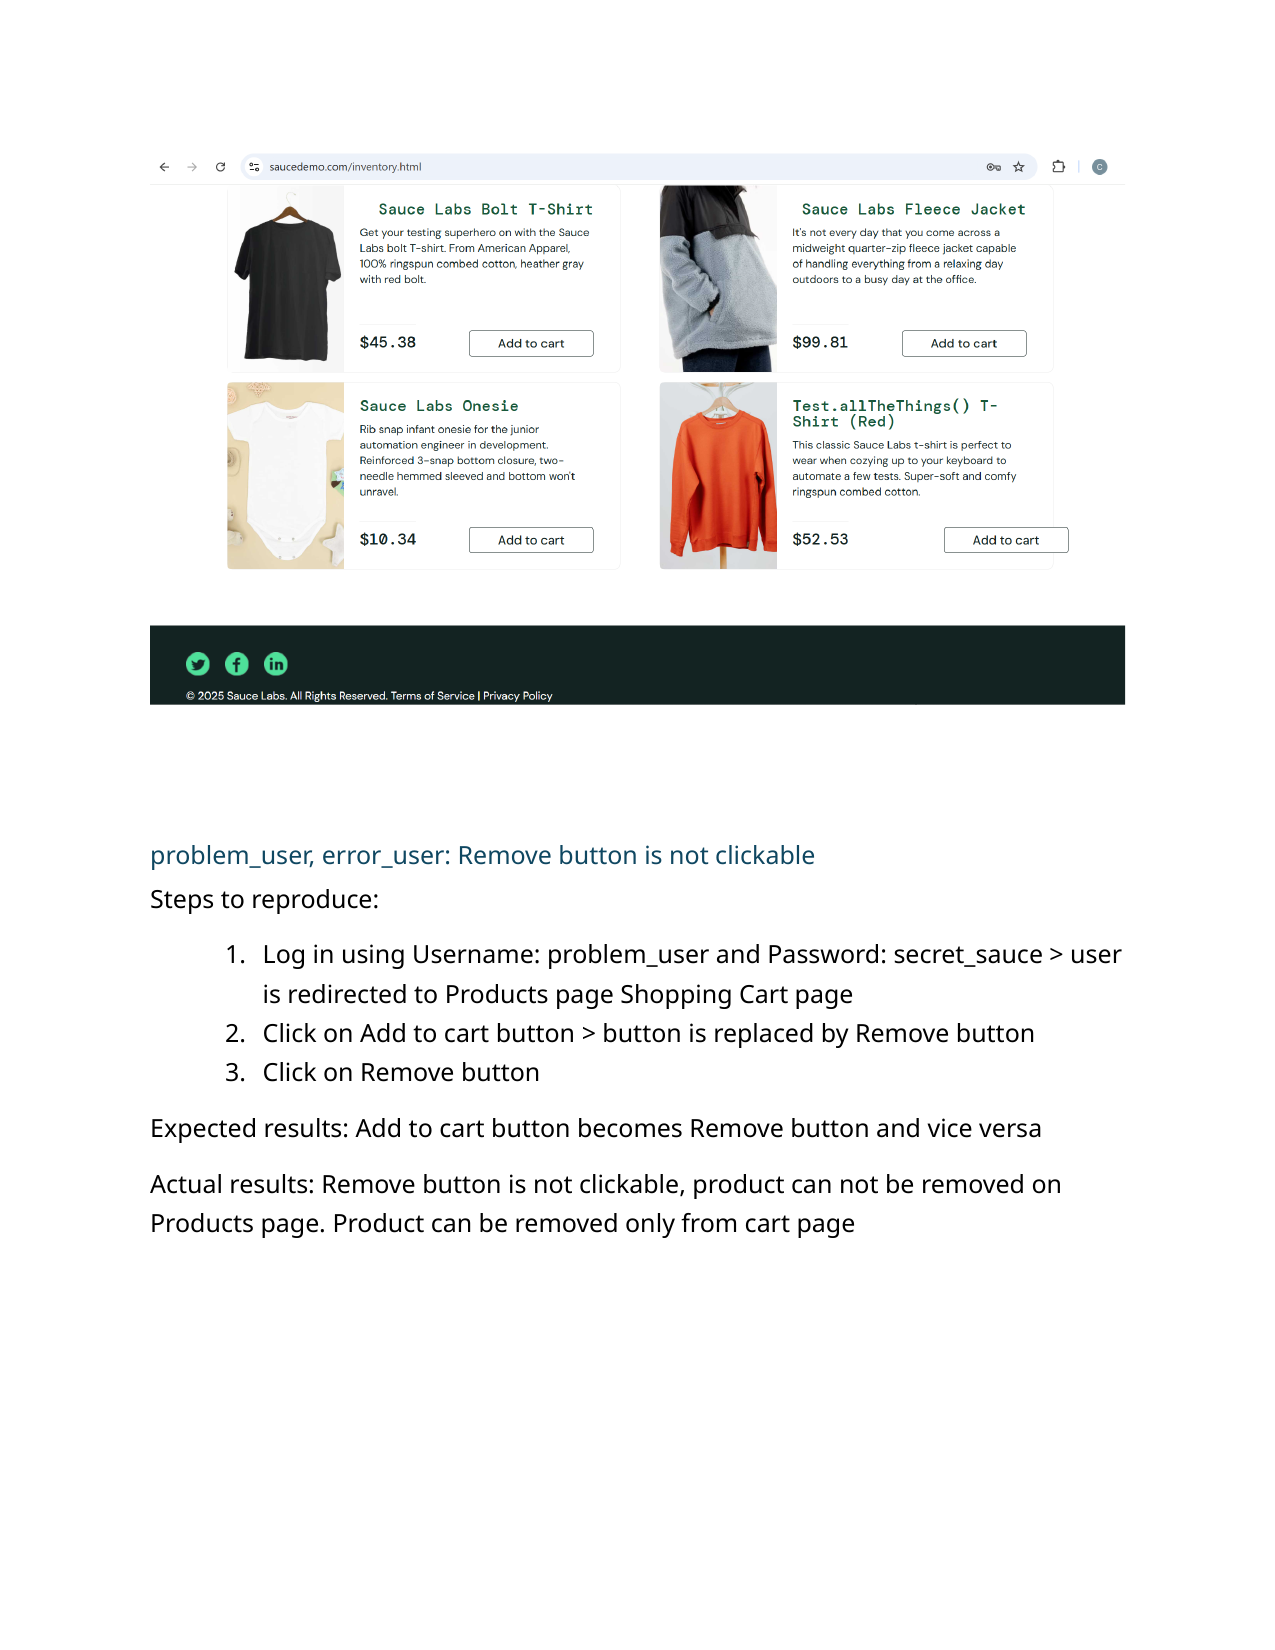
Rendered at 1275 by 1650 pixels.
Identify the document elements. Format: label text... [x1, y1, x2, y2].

list Click on Add to cart button > button is replaced by Remove button [225, 1015, 1125, 1049]
picture [150, 150, 1125, 705]
subtitle problem_user, error_user: Remove button is not clickable [150, 838, 1125, 872]
text Actual results: Remove button is not clickable, product can not be removed on Products page. Product can be removed only from cart page [150, 1166, 1125, 1239]
text Expected results: Add to cart button becomes Remove button and vice versa [150, 1110, 1125, 1144]
list Click on Remove button [225, 1054, 1125, 1089]
list Log in using Username: problem_user and Password: secret_sauce > user is redirected to Products page Shopping Cart page [225, 937, 1125, 1010]
text Steps to reproduce: [150, 881, 1125, 915]
